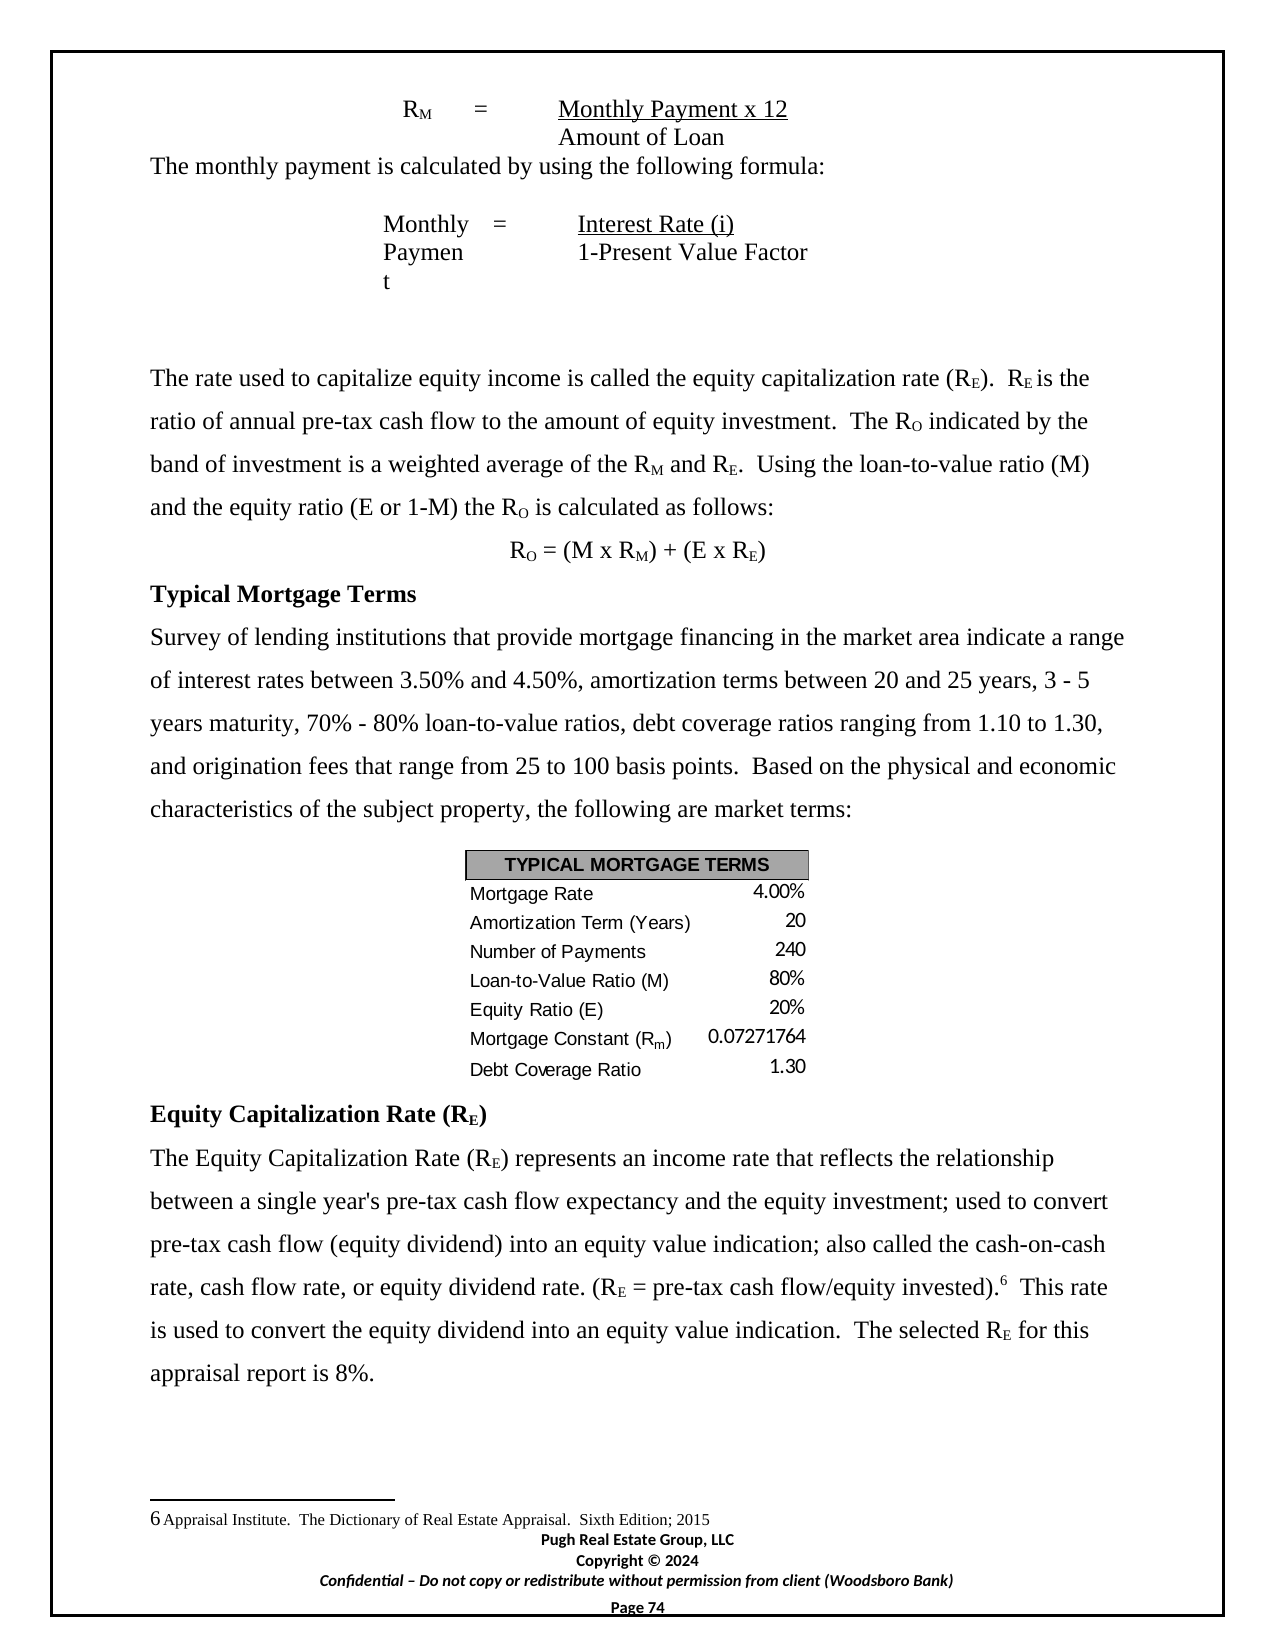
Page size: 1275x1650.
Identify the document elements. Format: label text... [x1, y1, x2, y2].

table_header = [481, 180, 566, 295]
text Equity Capitalization Rate (RE) [150, 1099, 1125, 1128]
text The monthly payment is calculated by using the following formula: [150, 151, 1125, 180]
text The rate used to capitalize equity income is called the equity capitalization rate (RE). RE is the ratio of annual pre-tax cash flow to the amount of equity investment. The RO indicated by the band of investment is a weighted average of the RM and RE. Using the loan-to-value ratio (M) and the equity ratio (E or 1-M) the RO is calculated as follows: [150, 363, 1125, 521]
table_header RM [391, 94, 462, 151]
table_header Monthly Payment [372, 180, 481, 295]
text Survey of lending institutions that provide mortgage financing in the market area indicate a range of interest rates between 3.50% and 4.50%, amortization terms between 20 and 25 years, 3 - 5 years maturity, 70% - 80% loan-to-value ratios, debt coverage ratios ranging from 1.10 to 1.30, and origination fees that range from 25 to 100 basis points. Based on the physical and economic characteristics of the subject property, the following are market terms: [150, 622, 1125, 823]
table_cell 1-Present Value Factor [566, 238, 903, 295]
table_header = [462, 94, 547, 151]
text The Equity Capitalization Rate (RE) represents an income rate that reflects the relationship between a single year's pre-tax cash flow expectancy and the equity investment; used to convert pre-tax cash flow (equity dividend) into an equity value indication; also called the cash-on-cash rate, cash flow rate, or equity dividend rate. (RE = pre-tax cash flow/equity invested). This rate is used to convert the equity dividend into an equity value indication. The selected RE for this appraisal report is 8%. [150, 1143, 1125, 1387]
table_header Interest Rate (i) [566, 180, 903, 237]
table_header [547, 94, 884, 122]
text RO = (M x RM) + (E x RE) [150, 536, 1125, 564]
text Typical Mortgage Terms [150, 579, 1125, 607]
table_cell Amount of Loan [547, 123, 884, 151]
